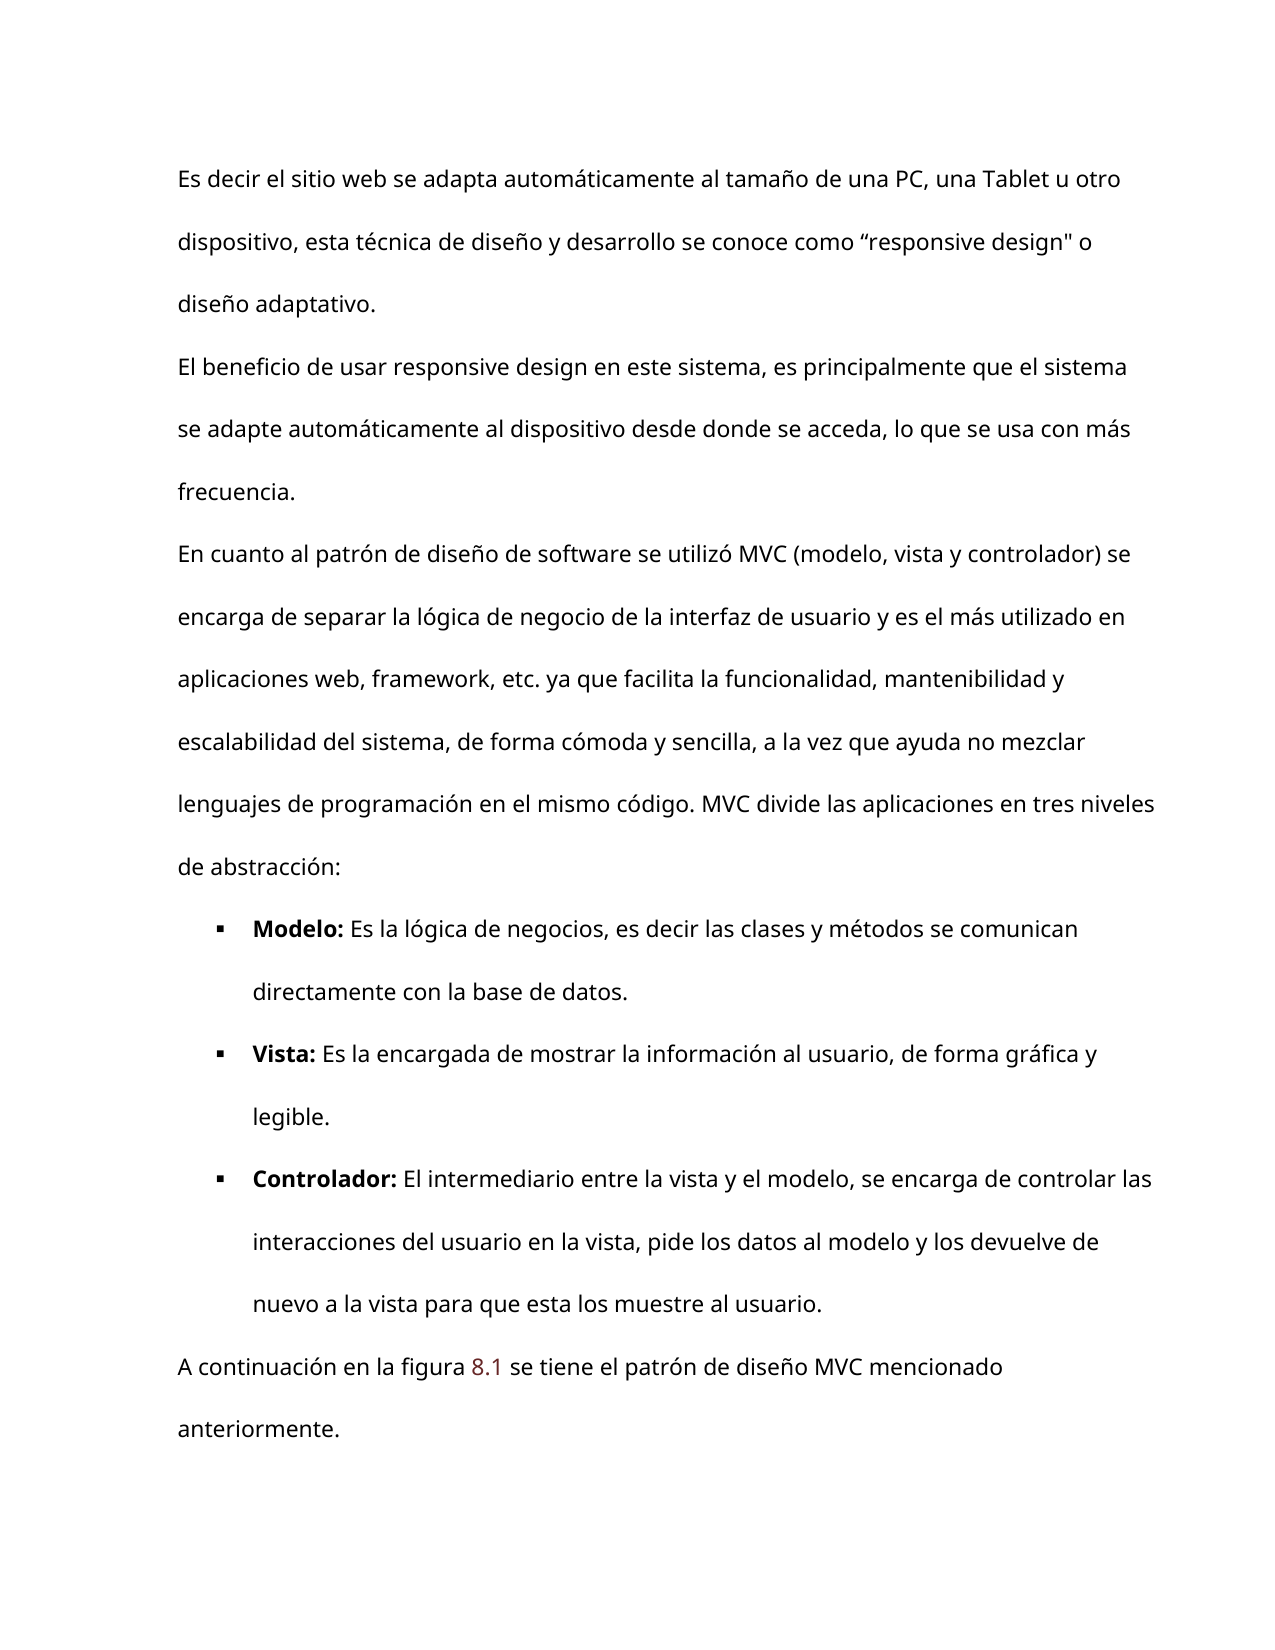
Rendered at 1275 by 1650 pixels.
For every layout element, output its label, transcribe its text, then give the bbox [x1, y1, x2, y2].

text Es decir el sitio web se adapta automáticamente al tamaño de una PC, una Tablet u otro dispositivo, esta técnica de diseño y desarrollo se conoce como “responsive design" o diseño adaptativo. [177, 163, 1157, 319]
list Controlador: El intermediario entre la vista y el modelo, se encarga de controlar las interacciones del usuario en la vista, pide los datos al modelo y los devuelve de nuevo a la vista para que esta los muestre al usuario. [215, 1163, 1157, 1319]
list Vista: Es la encargada de mostrar la información al usuario, de forma gráfica y legible. [215, 1038, 1157, 1132]
text En cuanto al patrón de diseño de software se utilizó MVC (modelo, vista y controlador) se encarga de separar la lógica de negocio de la interfaz de usuario y es el más utilizado en aplicaciones web, framework, etc. ya que facilita la funcionalidad, mantenibilidad y escalabilidad del sistema, de forma cómoda y sencilla, a la vez que ayuda no mezclar lenguajes de programación en el mismo código. MVC divide las aplicaciones en tres niveles de abstracción: [177, 538, 1157, 882]
list Modelo: Es la lógica de negocios, es decir las clases y métodos se comunican directamente con la base de datos. [215, 913, 1157, 1007]
text A continuación en la figura 8.1 se tiene el patrón de diseño MVC mencionado anteriormente. [177, 1351, 1157, 1444]
text El beneficio de usar responsive design en este sistema, es principalmente que el sistema se adapte automáticamente al dispositivo desde donde se acceda, lo que se usa con más frecuencia. [177, 351, 1157, 507]
